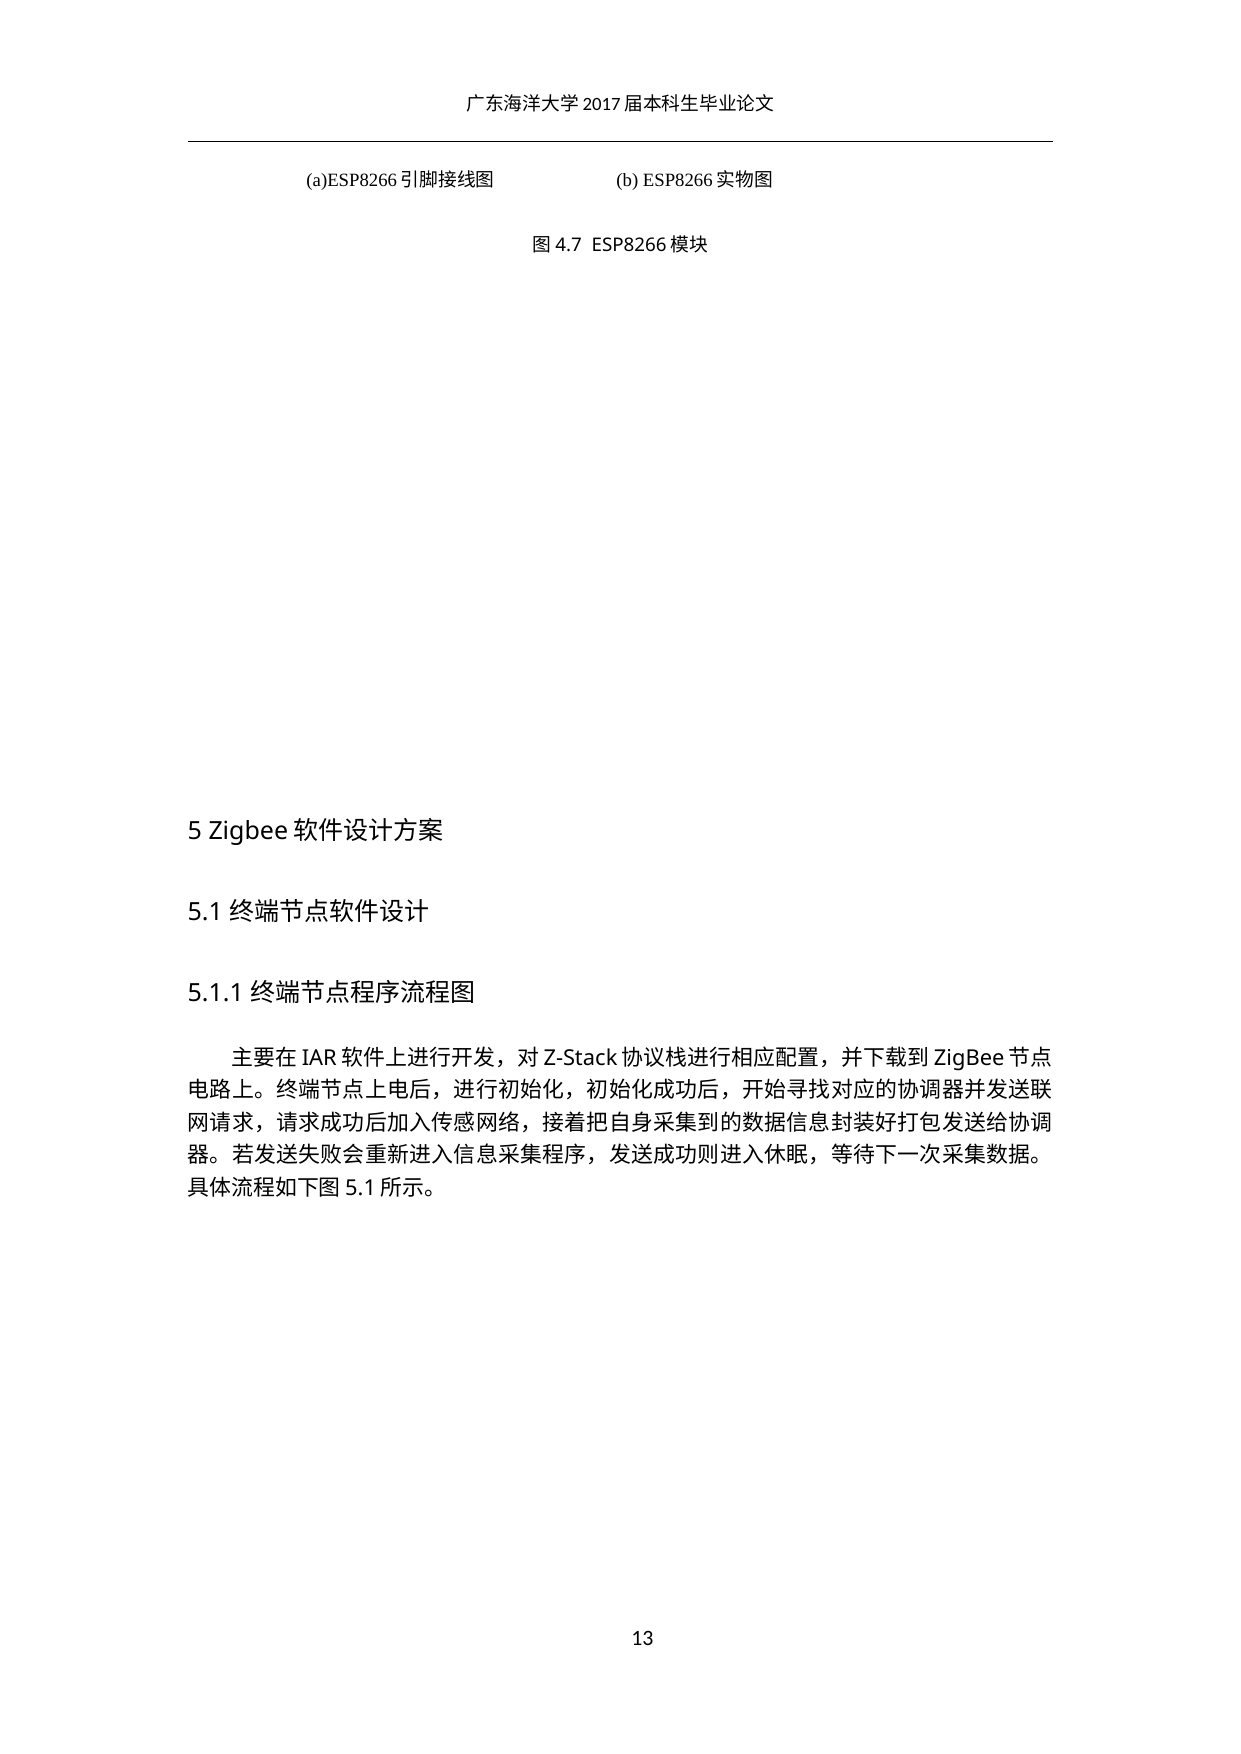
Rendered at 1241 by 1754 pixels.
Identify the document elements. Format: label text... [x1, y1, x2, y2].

subtitle 5.1 终端节点软件设计 [187, 877, 1053, 942]
text 图4.7 ESP8266模块 [187, 227, 1053, 259]
text 主要在IAR软件上进行开发，对Z-Stack协议栈进行相应配置，并下载到ZigBee节点电路上。终端节点上电后，进行初始化，初始化成功后，开始寻找对应的协调器并发送联网请求，请求成功后加入传感网络，接着把自身采集到的数据信息封装好打包发送给协调器。若发送失败会重新进入信息采集程序，发送成功则进入休眠，等待下一次采集数据。具体流程如下图5.1所示。 [187, 1039, 1053, 1202]
subtitle 5.1.1 终端节点程序流程图 [187, 958, 1053, 1023]
subtitle 5 Zigbee软件设计方案 [187, 796, 1053, 861]
text (a)ESP8266引脚接线图 (b) ESP8266实物图 [231, 162, 1053, 194]
